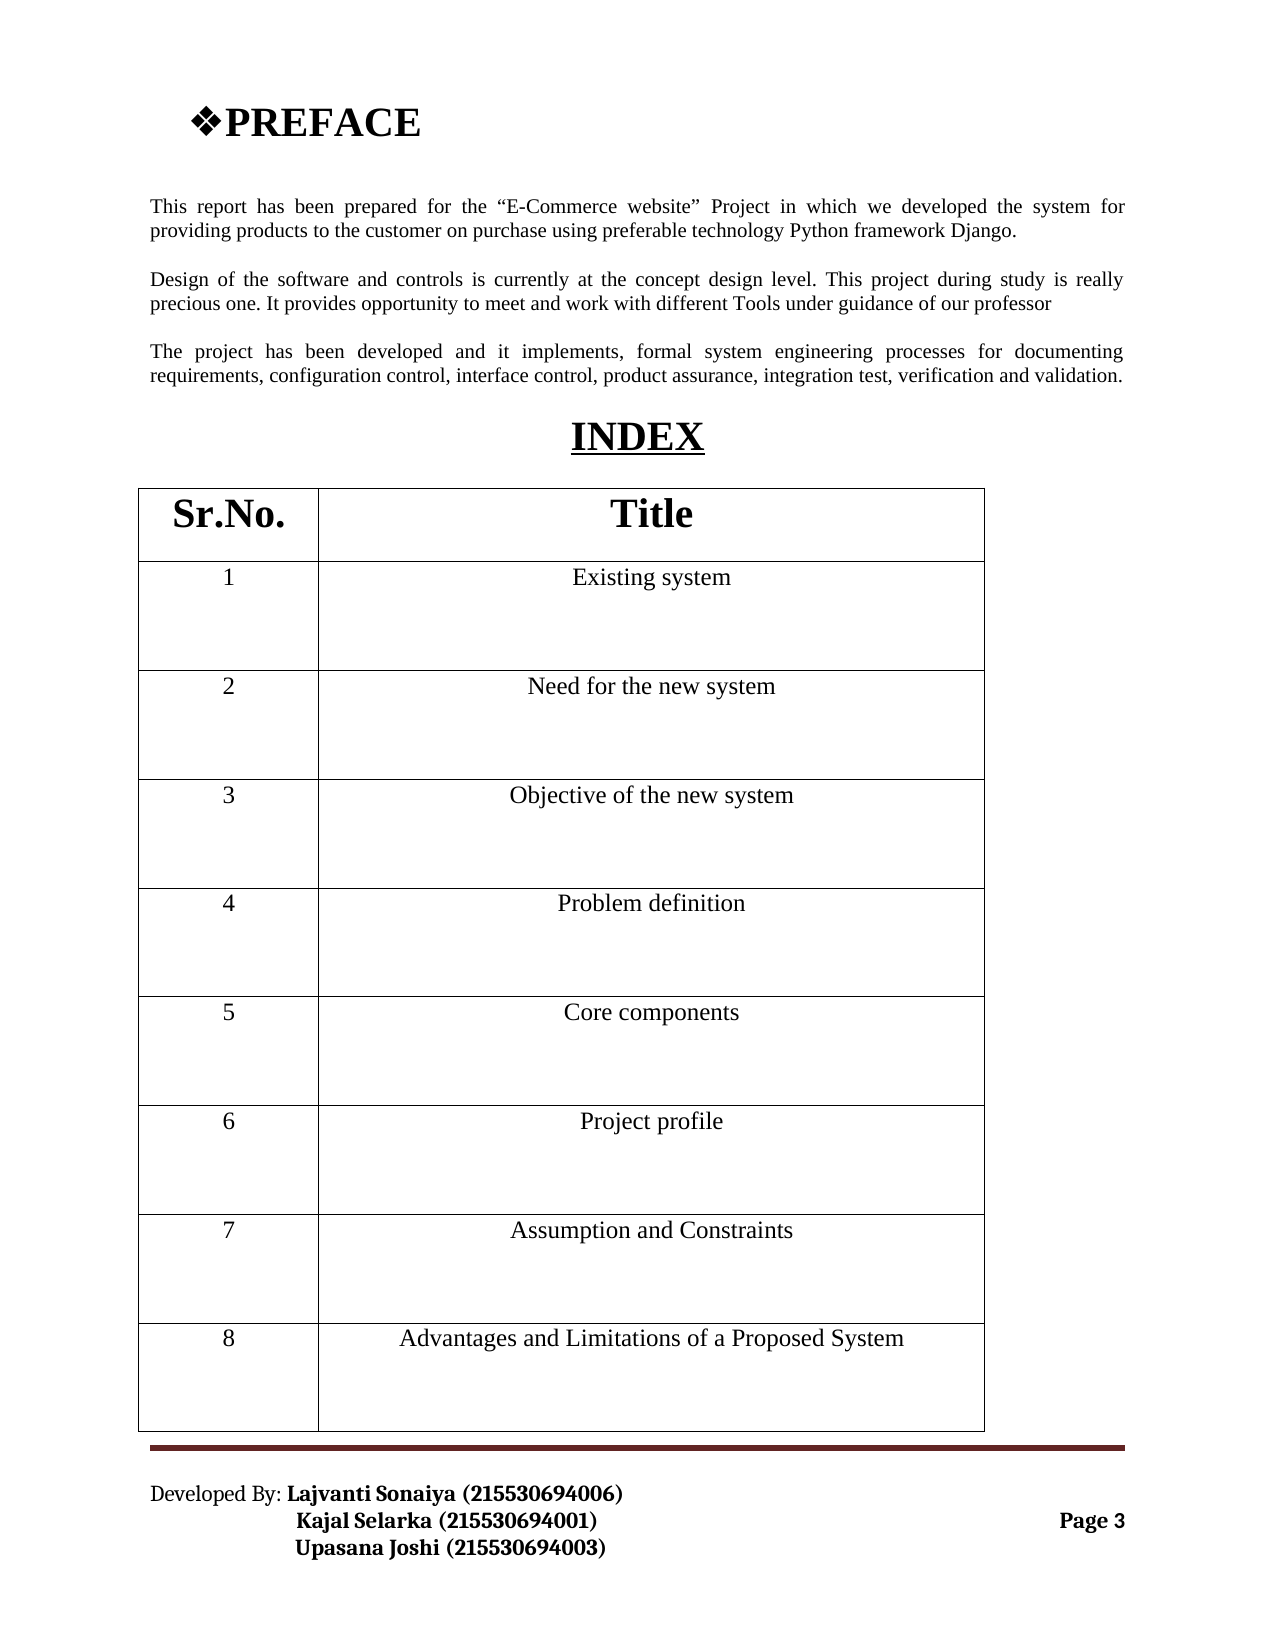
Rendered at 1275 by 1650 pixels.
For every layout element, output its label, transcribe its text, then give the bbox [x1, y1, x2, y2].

table_cell Need for the new system [319, 671, 984, 779]
table_header Title [319, 489, 984, 561]
text INDEX [150, 412, 1125, 459]
table_header Sr.No. [139, 489, 318, 561]
table_cell Objective of the new system [319, 780, 984, 887]
table_cell 2 [139, 671, 318, 779]
text Design of the software and controls is currently at the concept design level. This project during study is really precious one. It provides opportunity to meet and work with different Tools under guidance of our professor [150, 267, 1125, 315]
list PREFACE [187, 75, 1125, 160]
table_cell Assumption and Constraints [319, 1215, 984, 1322]
table_cell 6 [139, 1106, 318, 1214]
table_cell 3 [139, 780, 318, 887]
text This report has been prepared for the “E-Commerce website” Project in which we developed the system for providing products to the customer on purchase using preferable technology Python framework Django. [150, 194, 1125, 242]
table_cell 7 [139, 1215, 318, 1322]
table_cell 8 [139, 1324, 318, 1431]
table_cell Project profile [319, 1106, 984, 1214]
table_cell Core components [319, 997, 984, 1105]
table_cell Existing system [319, 562, 984, 670]
table_cell 4 [139, 889, 318, 996]
table_cell Advantages and Limitations of a Proposed System [319, 1324, 984, 1431]
text The project has been developed and it implements, formal system engineering processes for documenting requirements, configuration control, interface control, product assurance, integration test, verification and validation. [150, 339, 1125, 387]
table_cell Problem definition [319, 889, 984, 996]
table_cell 1 [139, 562, 318, 670]
table_cell 5 [139, 997, 318, 1105]
